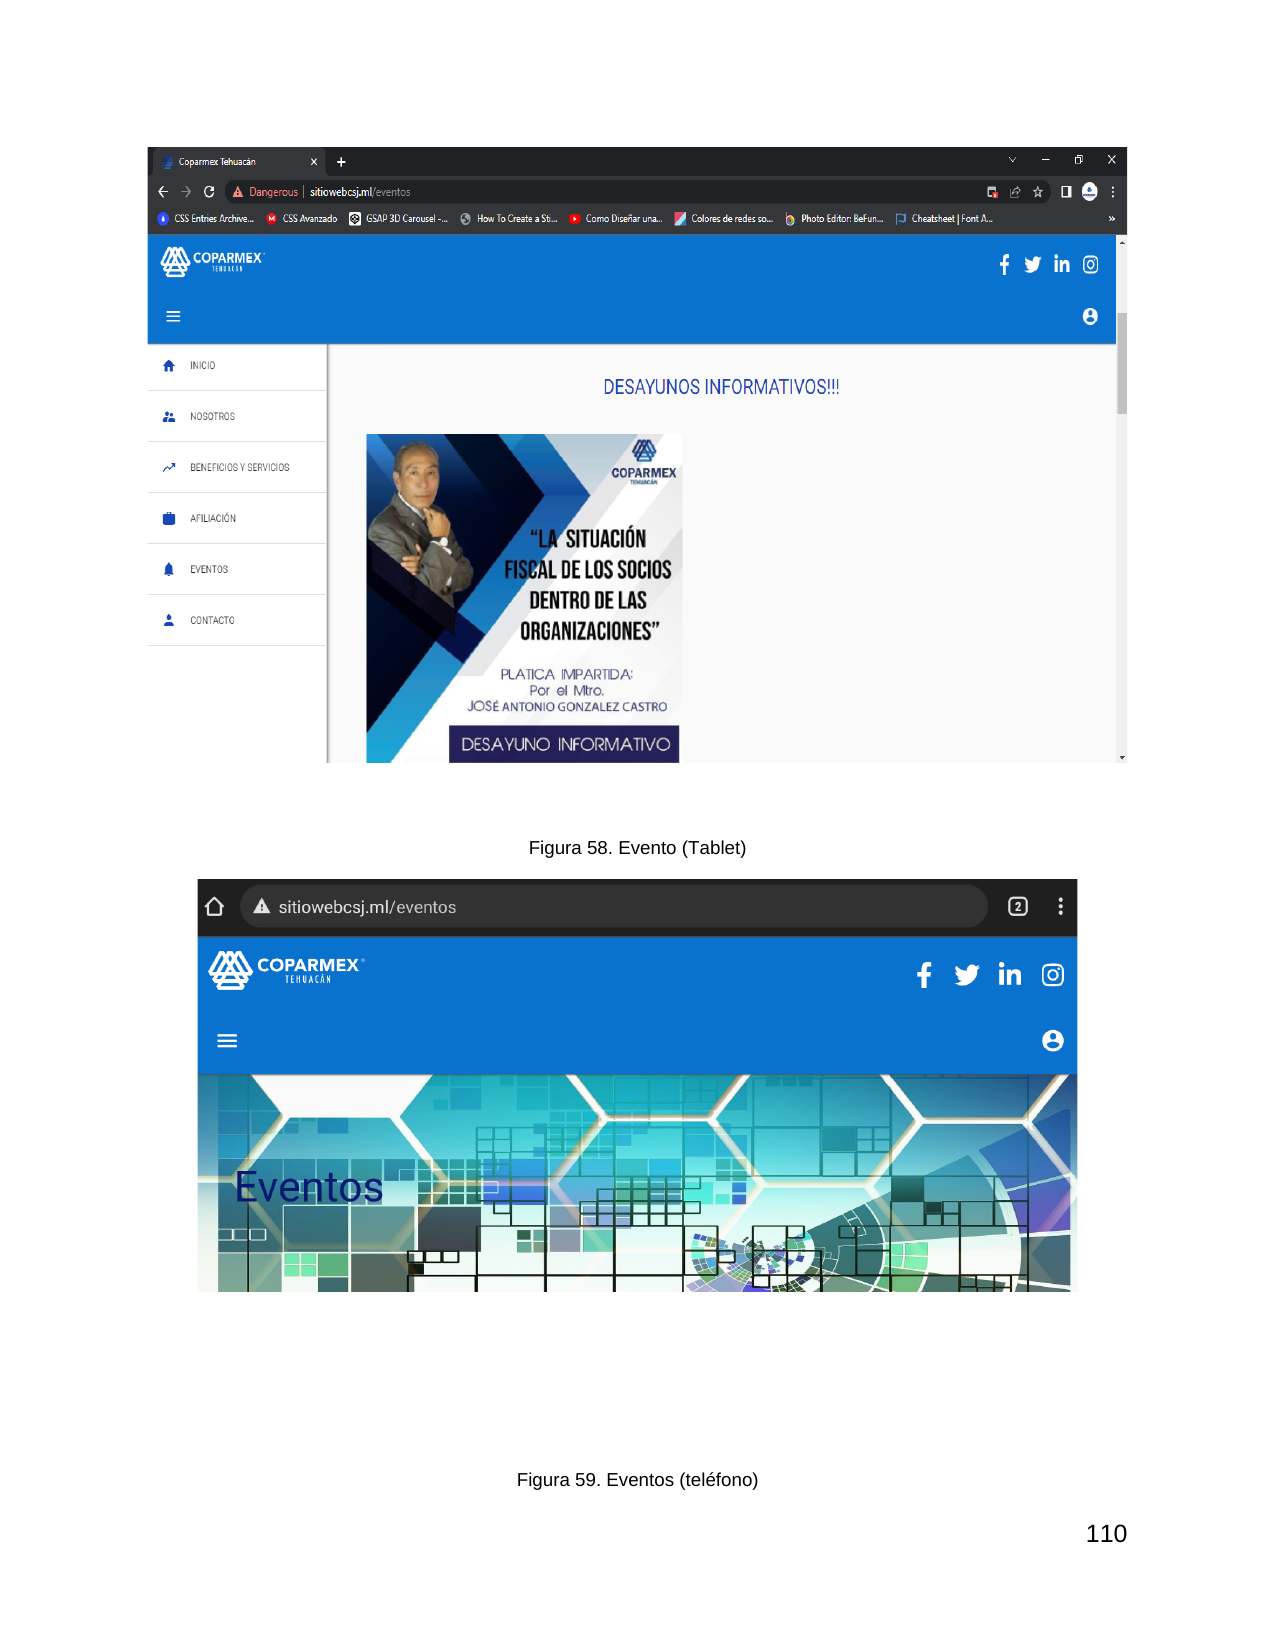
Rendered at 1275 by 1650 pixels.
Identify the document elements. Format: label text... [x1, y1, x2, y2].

picture [197, 879, 1078, 1292]
text Figura 58. Evento (Tablet) [148, 837, 1127, 859]
text Figura 59. Eventos (teléfono) [148, 1469, 1127, 1490]
picture [147, 147, 1128, 763]
